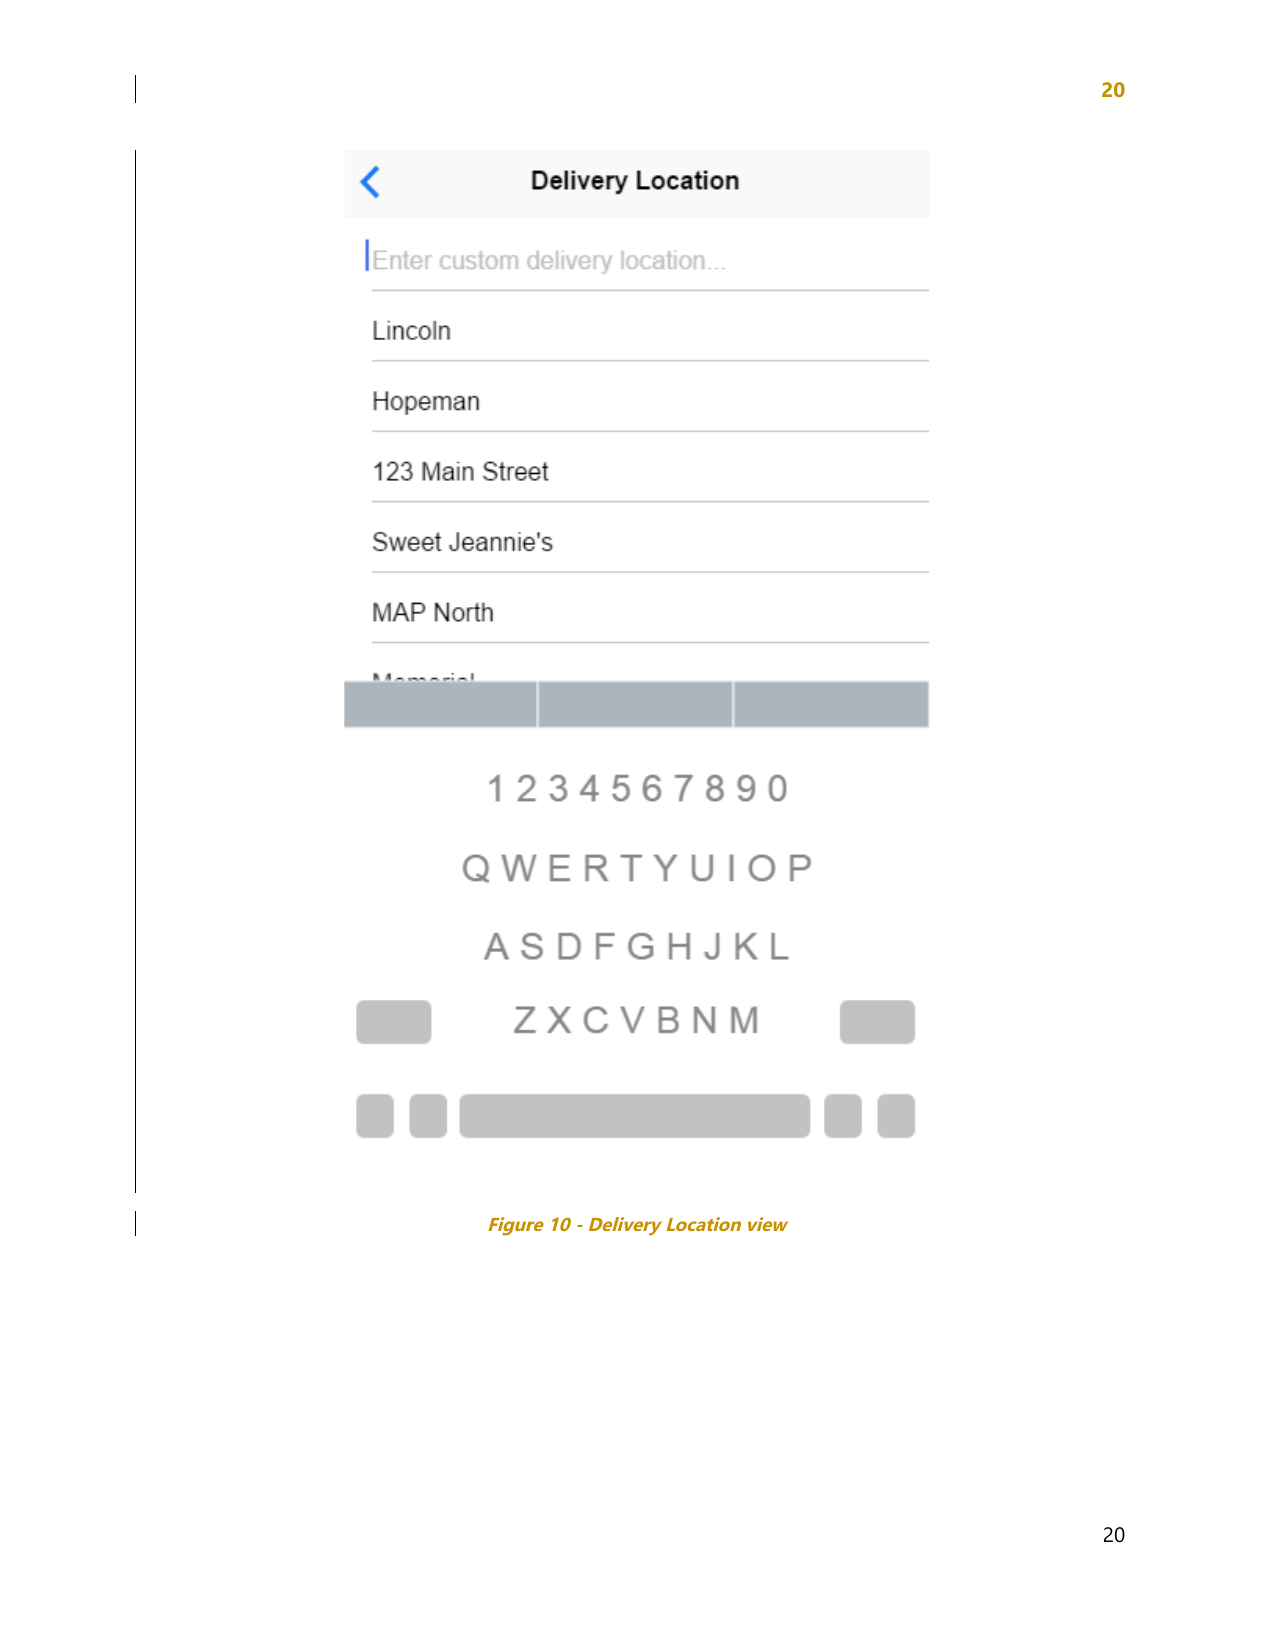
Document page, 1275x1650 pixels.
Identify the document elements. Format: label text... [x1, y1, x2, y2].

picture [344, 150, 931, 1193]
text Figure 10 - Delivery Location view [150, 1211, 1125, 1236]
